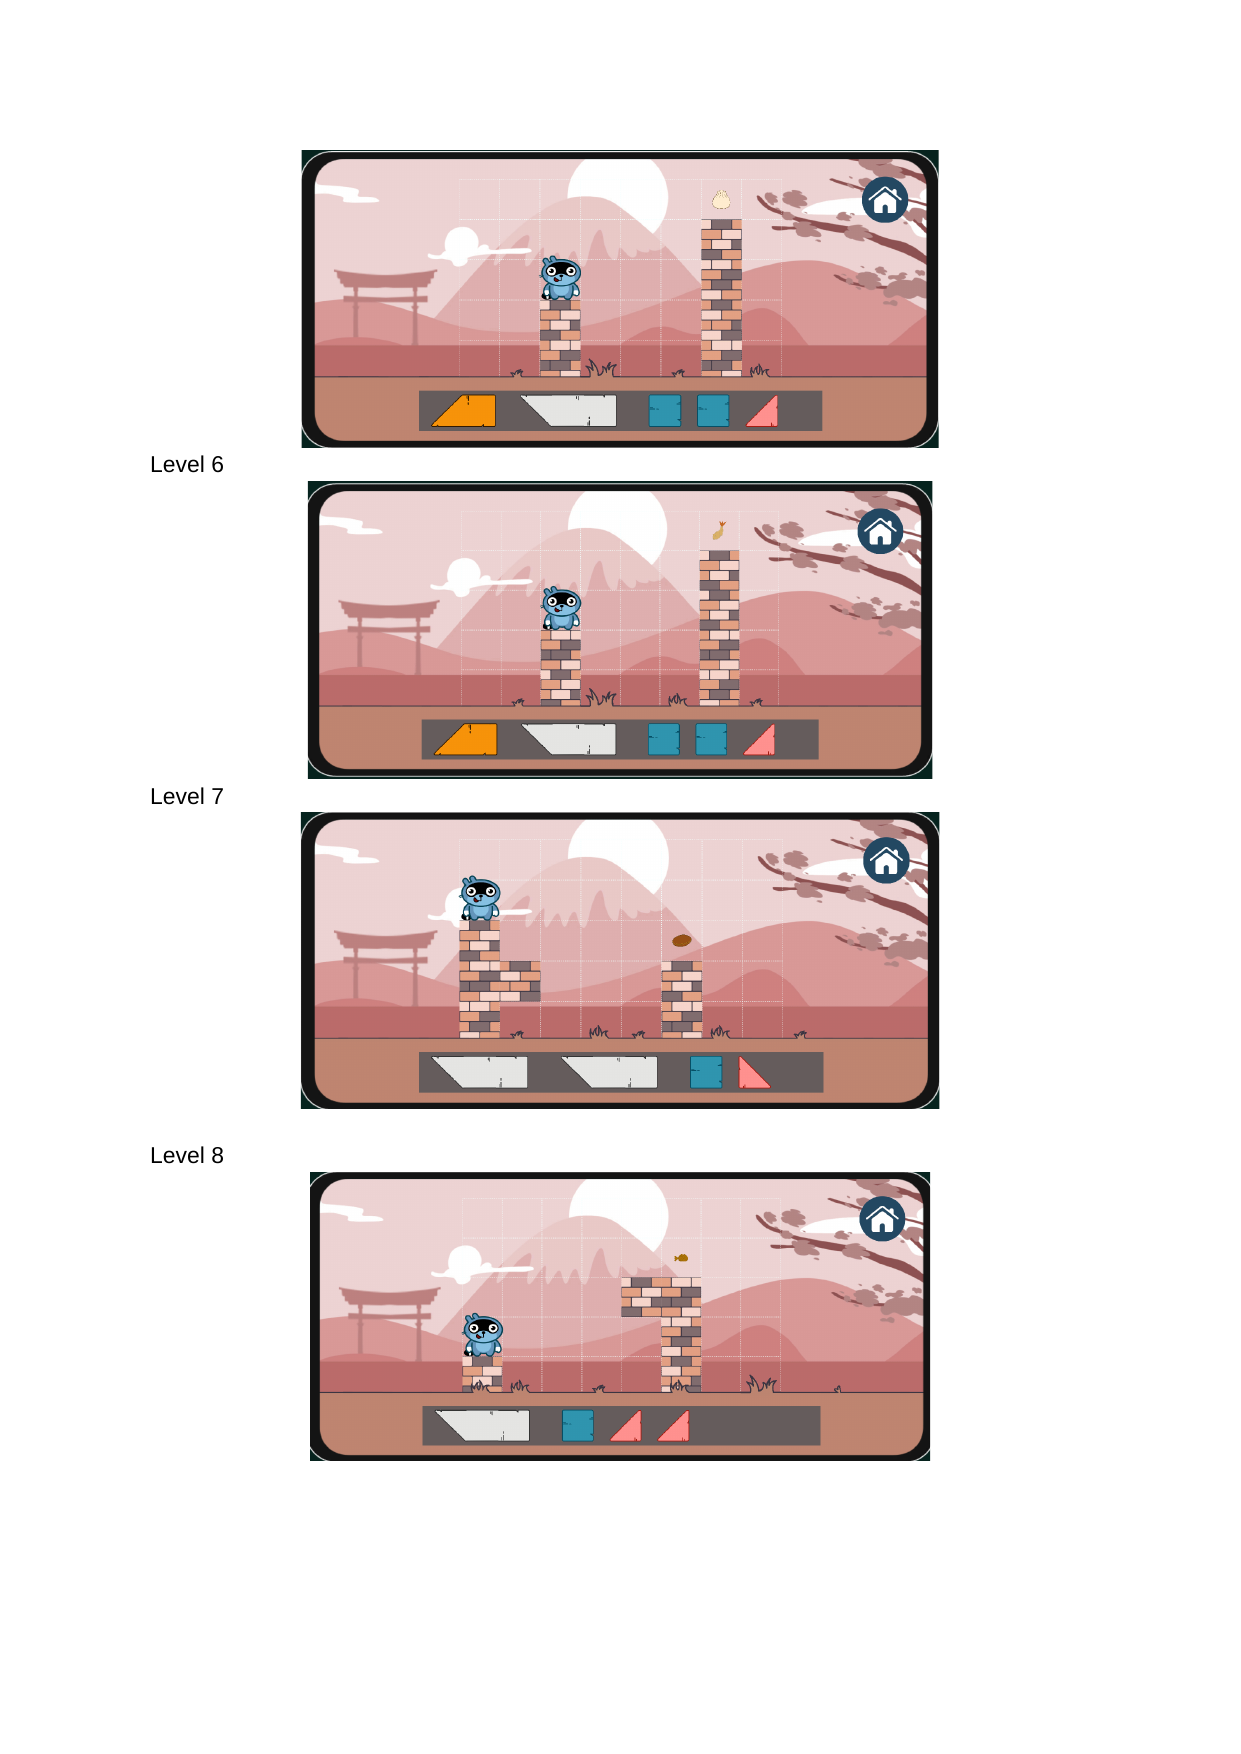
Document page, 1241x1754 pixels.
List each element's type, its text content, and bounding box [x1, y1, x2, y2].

text Level 8 [150, 1142, 1090, 1169]
picture [301, 150, 939, 448]
picture [310, 1172, 931, 1461]
text Level 6 [150, 451, 1090, 477]
picture [307, 481, 933, 779]
picture [300, 812, 940, 1109]
text Level 7 [150, 783, 1090, 809]
